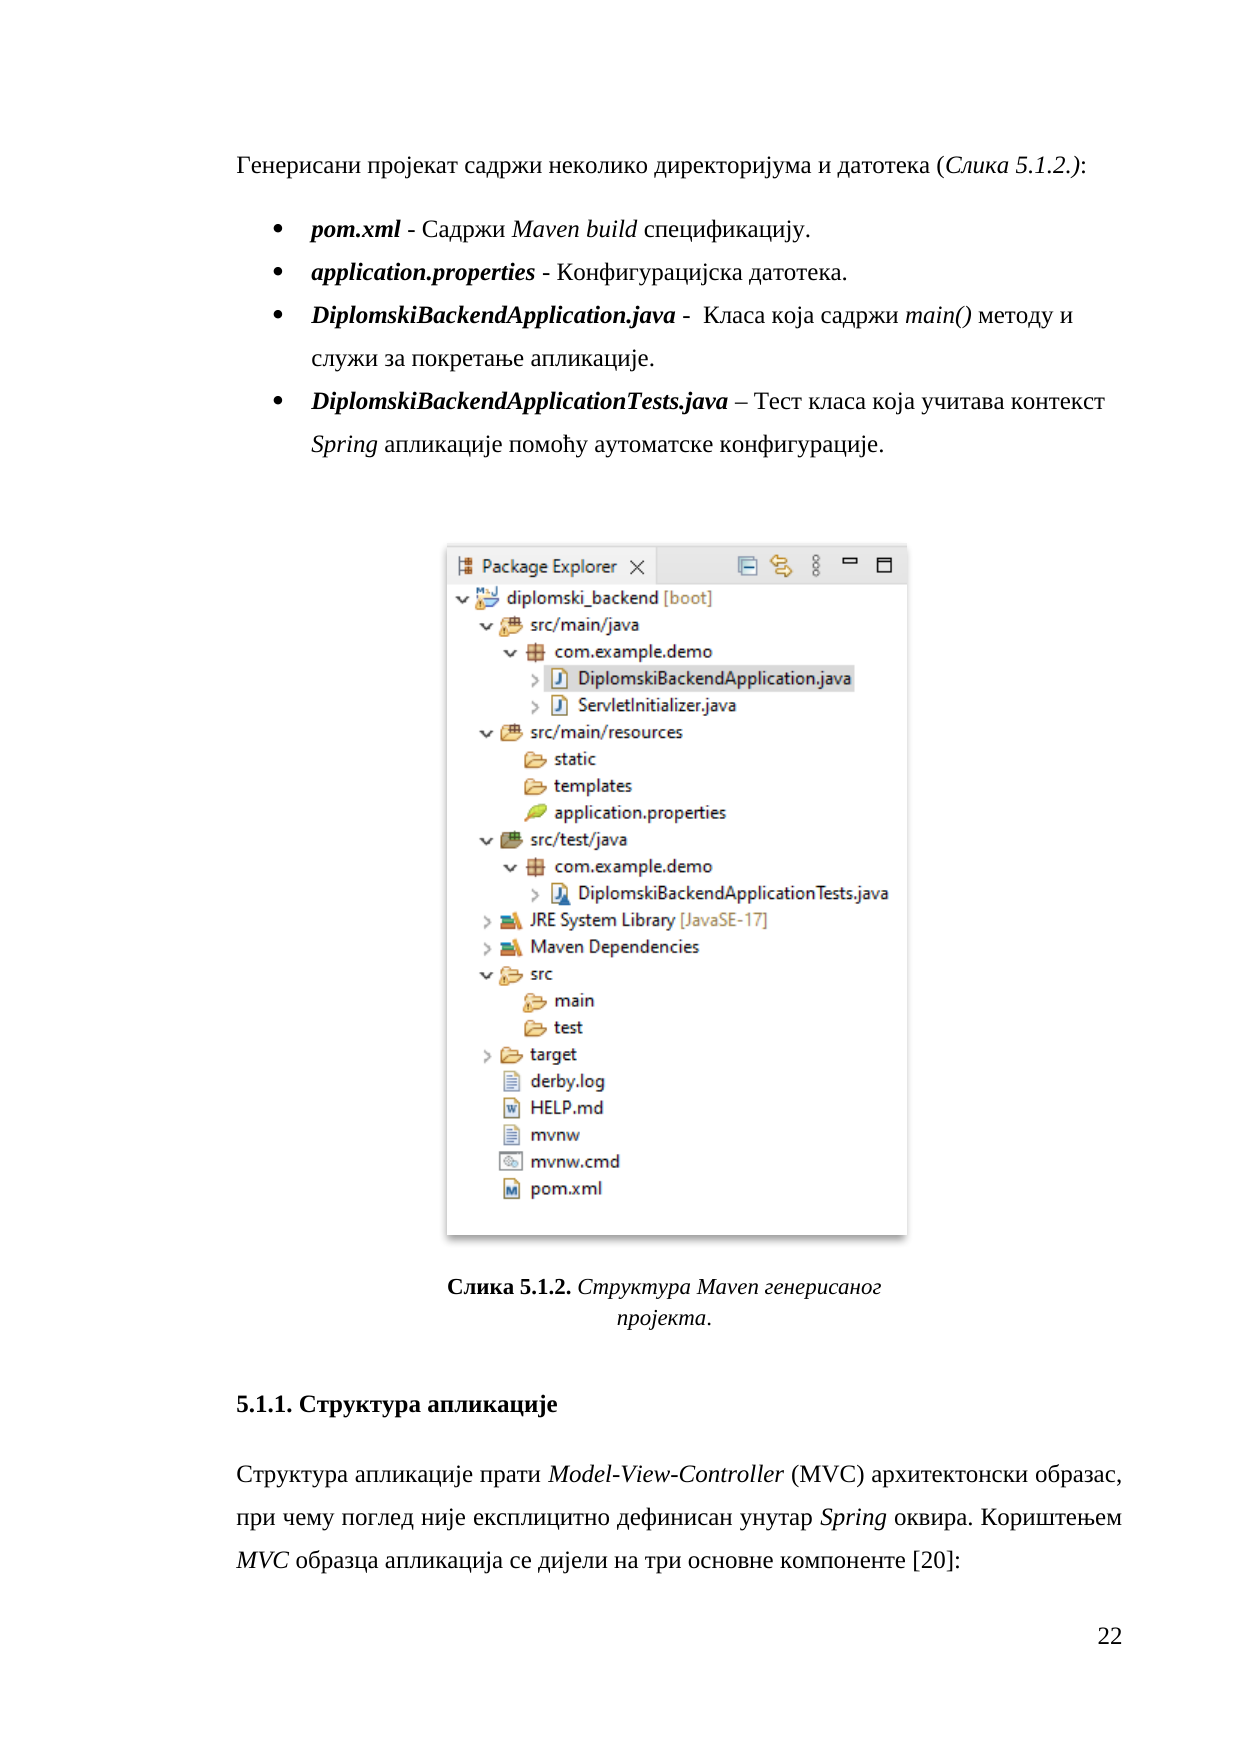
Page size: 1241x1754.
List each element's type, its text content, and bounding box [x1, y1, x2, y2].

list application.properties - Конфигурацијска датотека. [274, 257, 1122, 286]
text Структура апликације прати Model-View-Controller (MVC) архитектонски образac, при чему поглед није експлицитно дефинисан унутар Spring оквира. Кориштењем MVC образца апликација се дијели на три основне компоненте [20]: [236, 1459, 1122, 1574]
list pom.xml - Садржи Maven build спецификацију. [274, 214, 1122, 243]
list DiplomskiBackendApplication.java - Класа која садржи main() методy и служи за покретање апликације. [274, 300, 1122, 372]
picture [447, 543, 907, 1235]
subtitle 5.1.1. Структура апликације [236, 1389, 1122, 1417]
text Генерисани пројекат садржи неколико директоријума и датотека (Слика 5.1.2.): [236, 150, 1122, 179]
list DiplomskiBackendApplicationTests.java – Тест класа која учитава контекст Spring апликације помоћу аутоматске конфигурације. [274, 386, 1122, 458]
